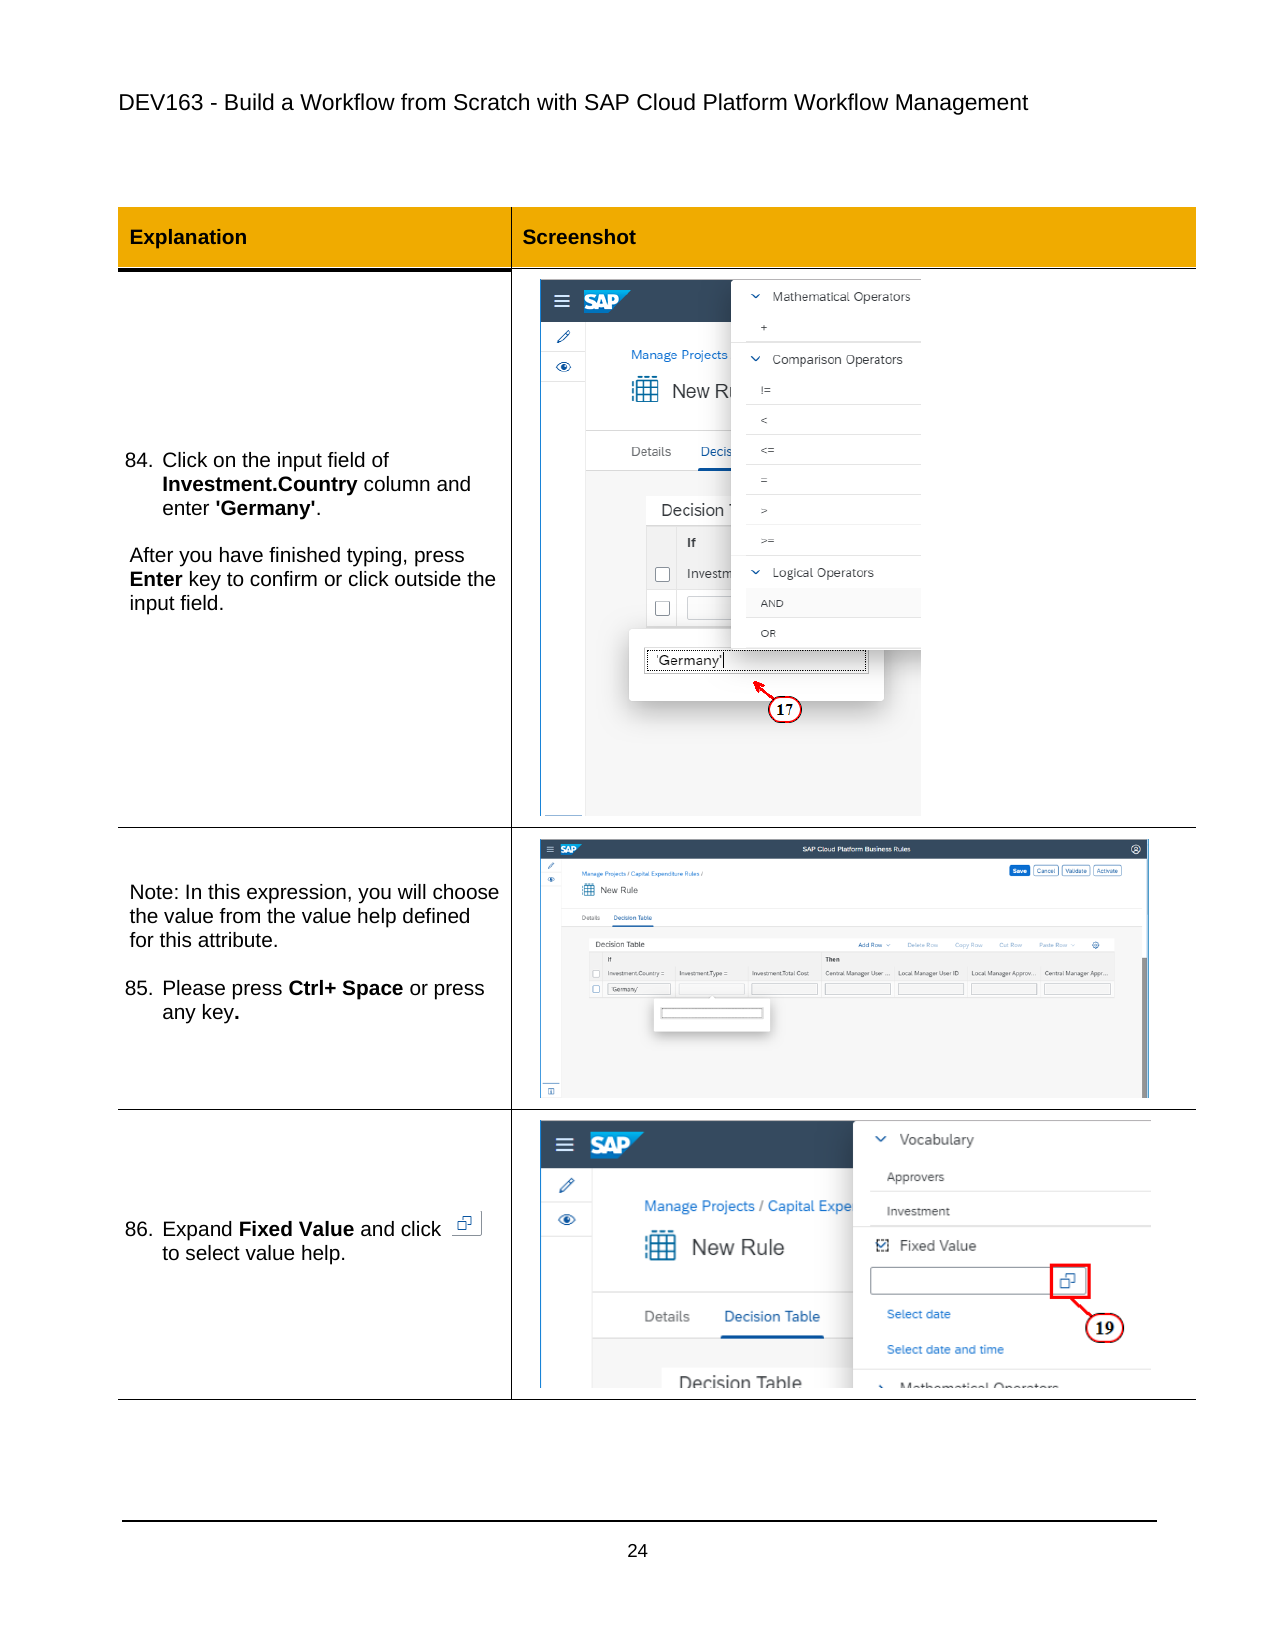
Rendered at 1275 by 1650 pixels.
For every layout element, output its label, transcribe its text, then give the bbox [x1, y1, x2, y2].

table_header Explanation [118, 207, 511, 267]
picture [540, 279, 921, 816]
picture [540, 1120, 1151, 1388]
table_cell Note: In this expression, you will choose the value from the value help defined for this attribute. Please press Ctrl+ Space or press any key. [118, 828, 511, 1109]
table_cell [512, 1110, 1196, 1399]
picture [540, 839, 1149, 1098]
picture [452, 1211, 482, 1236]
table_header Screenshot [512, 207, 1196, 267]
table_cell [512, 269, 1196, 827]
table_cell Expand Fixed Value and click to select value help. [118, 1110, 511, 1399]
table_cell Click on the input field of Investment.Country column and enter 'Germany'. After you have finished typing, press Enter key to confirm or click outside the input field. [118, 272, 511, 827]
table_cell [512, 828, 1196, 1109]
